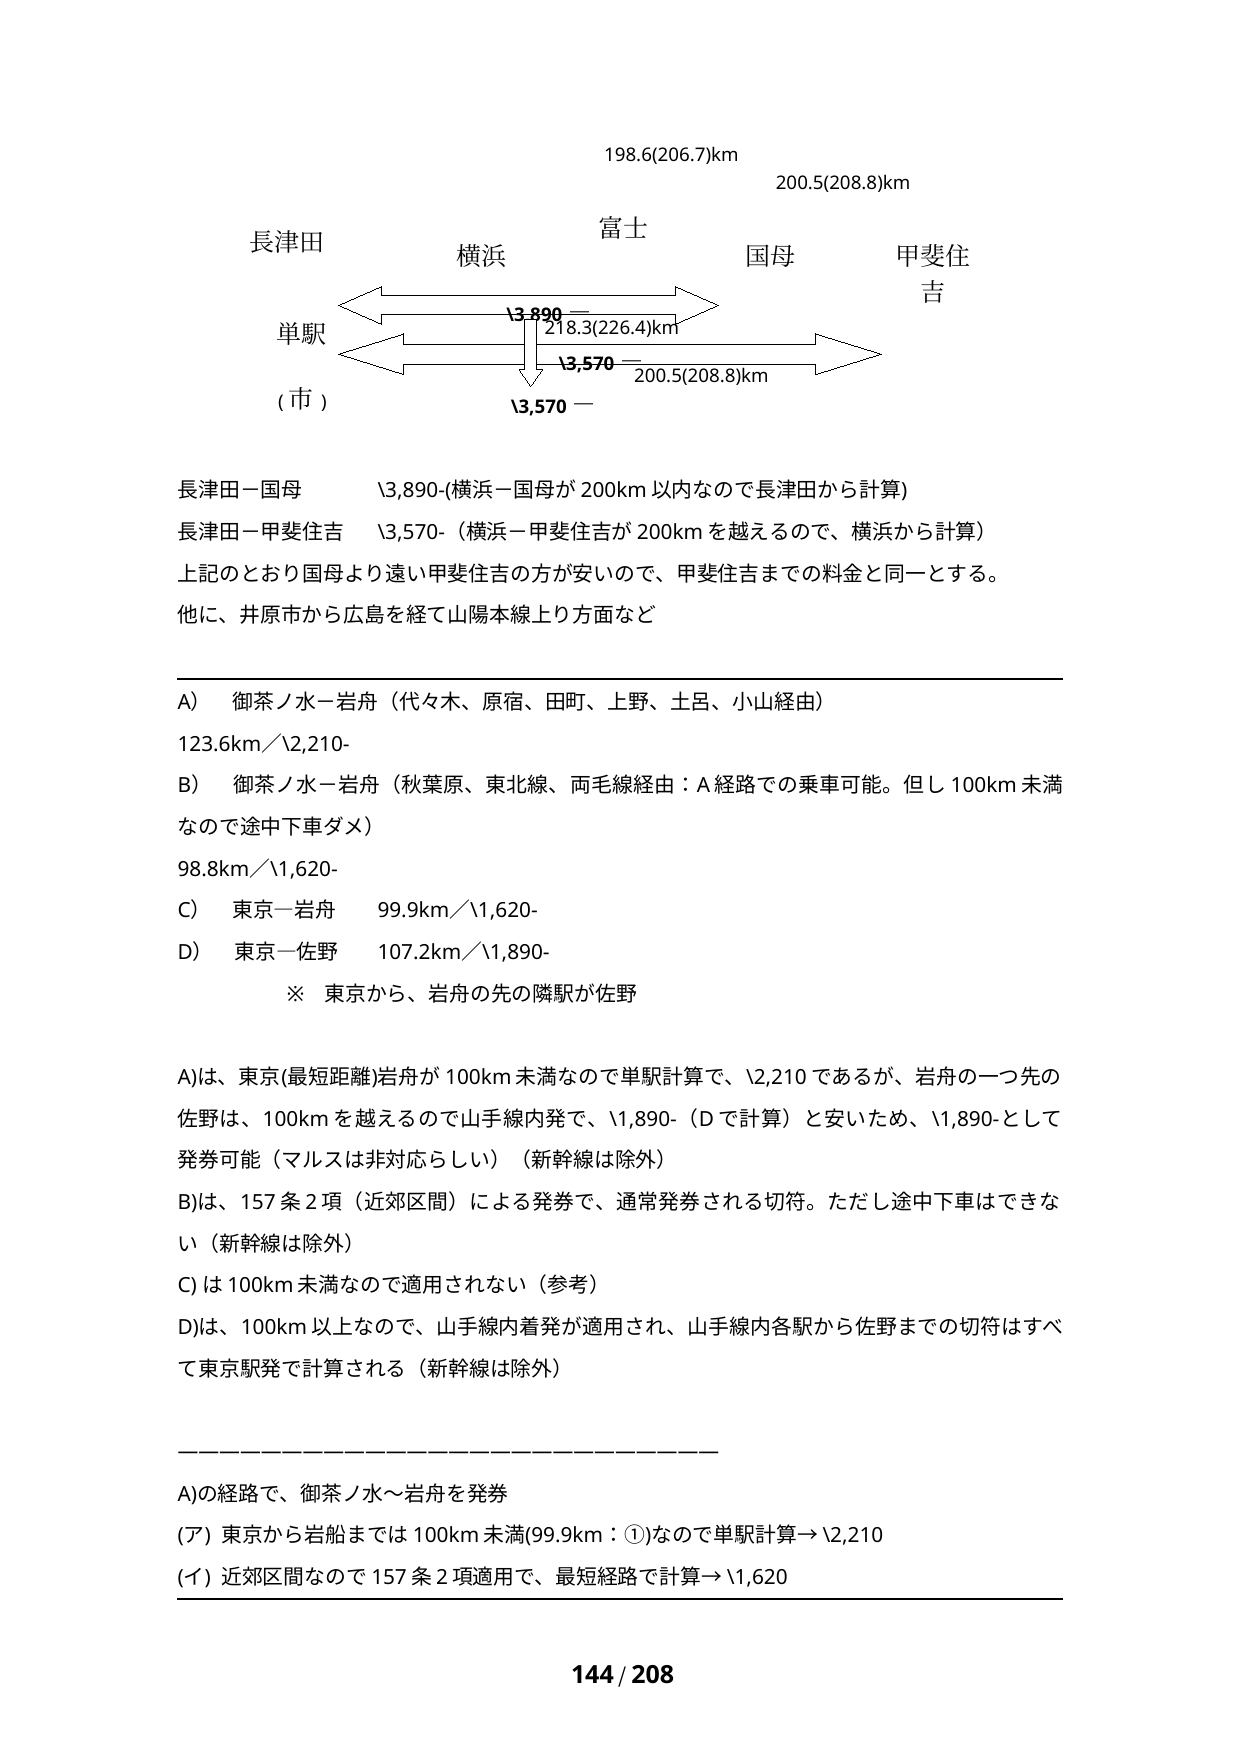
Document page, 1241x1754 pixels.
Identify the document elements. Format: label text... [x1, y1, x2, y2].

text D） 東京―佐野 107.2km／\1,890- [177, 930, 1063, 971]
text 長津田－甲斐住吉 \3,570-（横浜－甲斐住吉が200kmを越えるので、横浜から計算） [177, 509, 1063, 551]
text 上記のとおり国母より遠い甲斐住吉の方が安いので、甲斐住吉までの料金と同一とする。 [177, 551, 1063, 593]
text C） 東京―岩舟 99.9km／\1,620- [177, 888, 1063, 930]
text A)の経路で、御茶ノ水～岩舟を発券 [177, 1471, 1063, 1513]
text A） 御茶ノ水－岩舟（代々木、原宿、田町、上野、土呂、小山経由） [177, 680, 1063, 721]
text C) は100km未満なので適用されない（参考） [177, 1263, 1063, 1305]
text ―――――――――――――――――――――――――― [177, 1430, 1063, 1471]
text 長津田－国母 \3,890-(横浜－国母が200km以内なので長津田から計算) [177, 468, 1063, 509]
text D)は、100km以上なので、山手線内着発が適用され、山手線内各駅から佐野までの切符はすべて東京駅発で計算される（新幹線は除外） [177, 1305, 1063, 1388]
text 他に、井原市から広島を経て山陽本線上り方面など [177, 593, 1063, 634]
text 123.6km／\2,210- [177, 721, 1063, 763]
text B)は、157条2項（近郊区間）による発券で、通常発券される切符。ただし途中下車はできない（新幹線は除外） [177, 1180, 1063, 1263]
text B） 御茶ノ水－岩舟（秋葉原、東北線、両毛線経由：A経路での乗車可能。但し100km未満なので途中下車ダメ） [177, 763, 1063, 846]
text 98.8km／\1,620- [177, 846, 1063, 888]
list 東京から、岩舟の先の隣駅が佐野 [287, 971, 1063, 1013]
list 東京から岩船までは100km未満(99.9km：①)なので単駅計算→ \2,210 [177, 1513, 1063, 1555]
text A)は、東京(最短距離)岩舟が100km未満なので単駅計算で、\2,210であるが、岩舟の一つ先の佐野は、100kmを越えるので山手線内発で、\1,890-（Dで計算）と安いため、\1,890-として発券可能（マルスは非対応らしい）（新幹線は除外） [177, 1055, 1063, 1180]
list 近郊区間なので157条2項適用で、最短経路で計算→ \1,620 [177, 1555, 1063, 1598]
